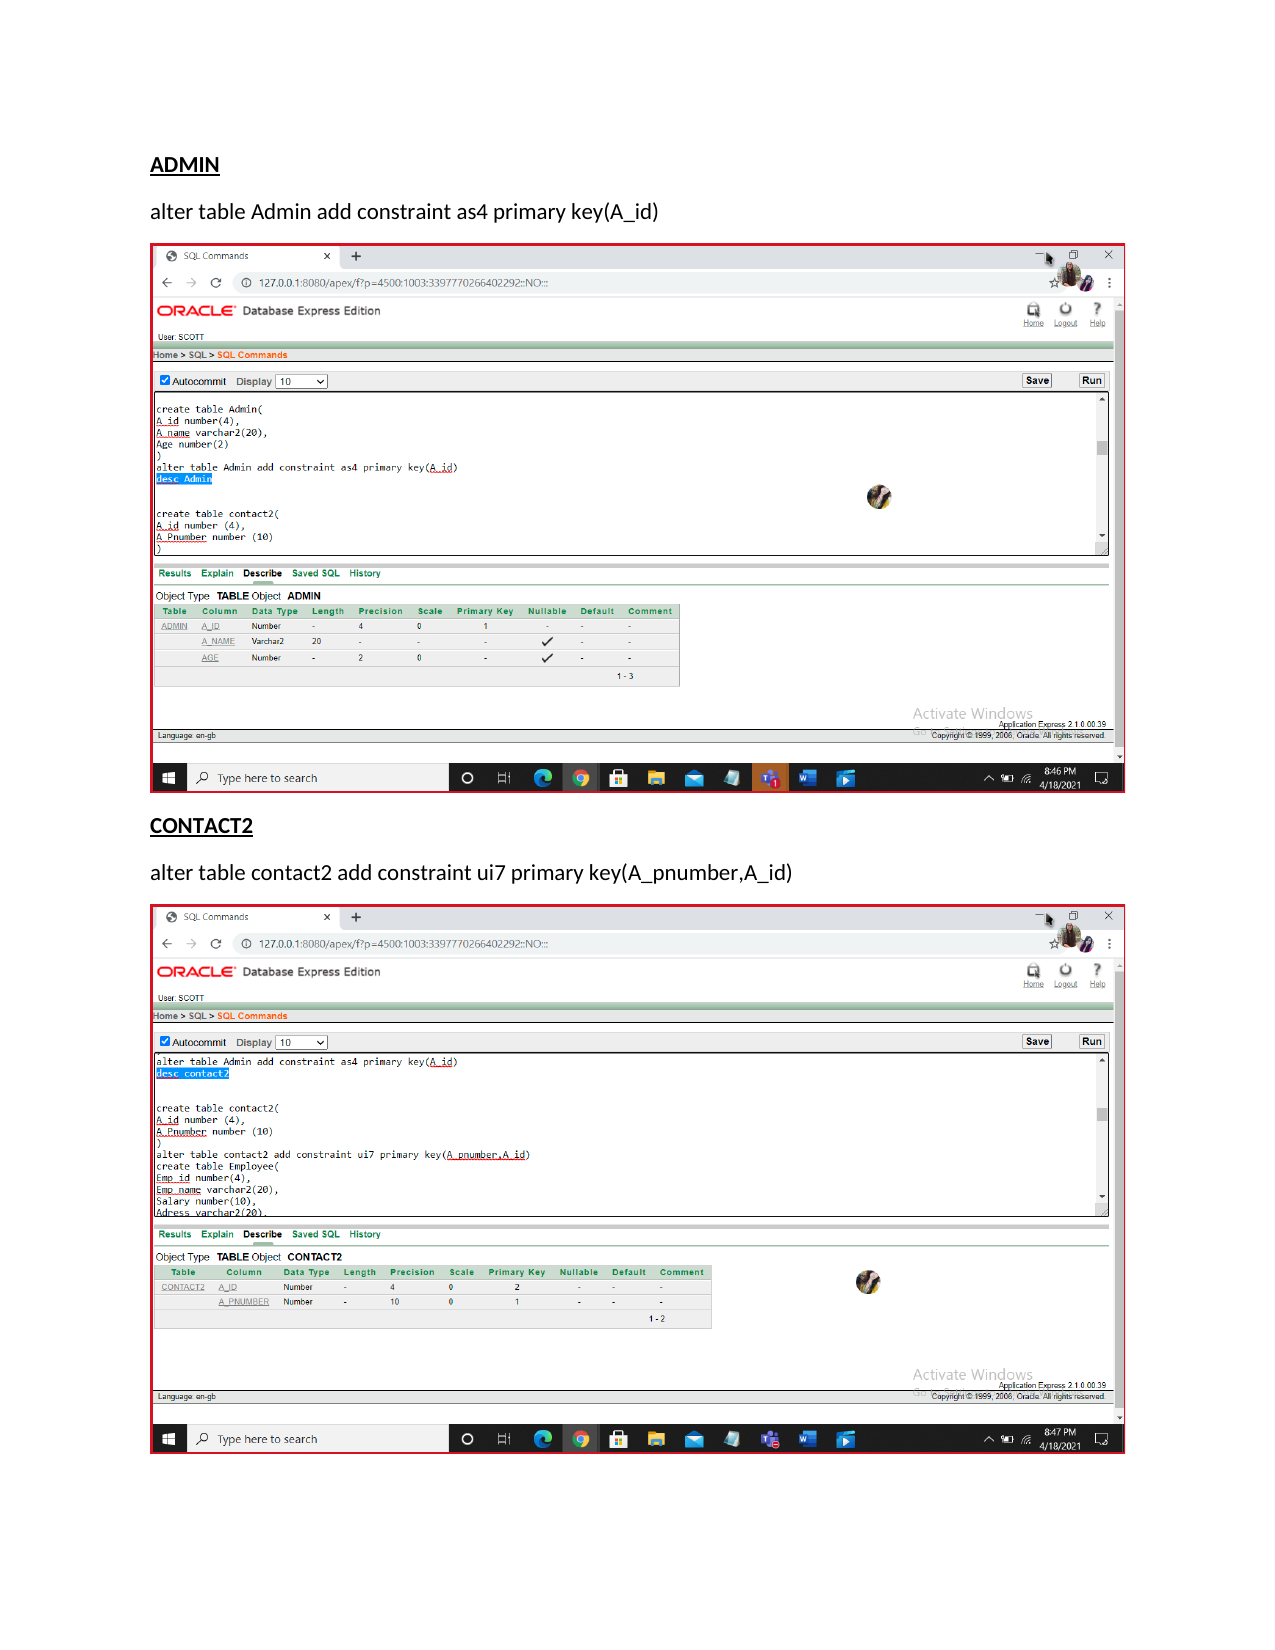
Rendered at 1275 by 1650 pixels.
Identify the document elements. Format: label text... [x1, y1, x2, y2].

picture [150, 243, 1125, 793]
picture [150, 904, 1125, 1454]
text alter table Admin add constraint as4 primary key(A_id) [150, 197, 1125, 225]
text alter table contact2 add constraint ui7 primary key(A_pnumber,A_id) [150, 858, 1125, 886]
text ADMIN [150, 150, 1125, 178]
text CONTACT2 [150, 811, 1125, 839]
